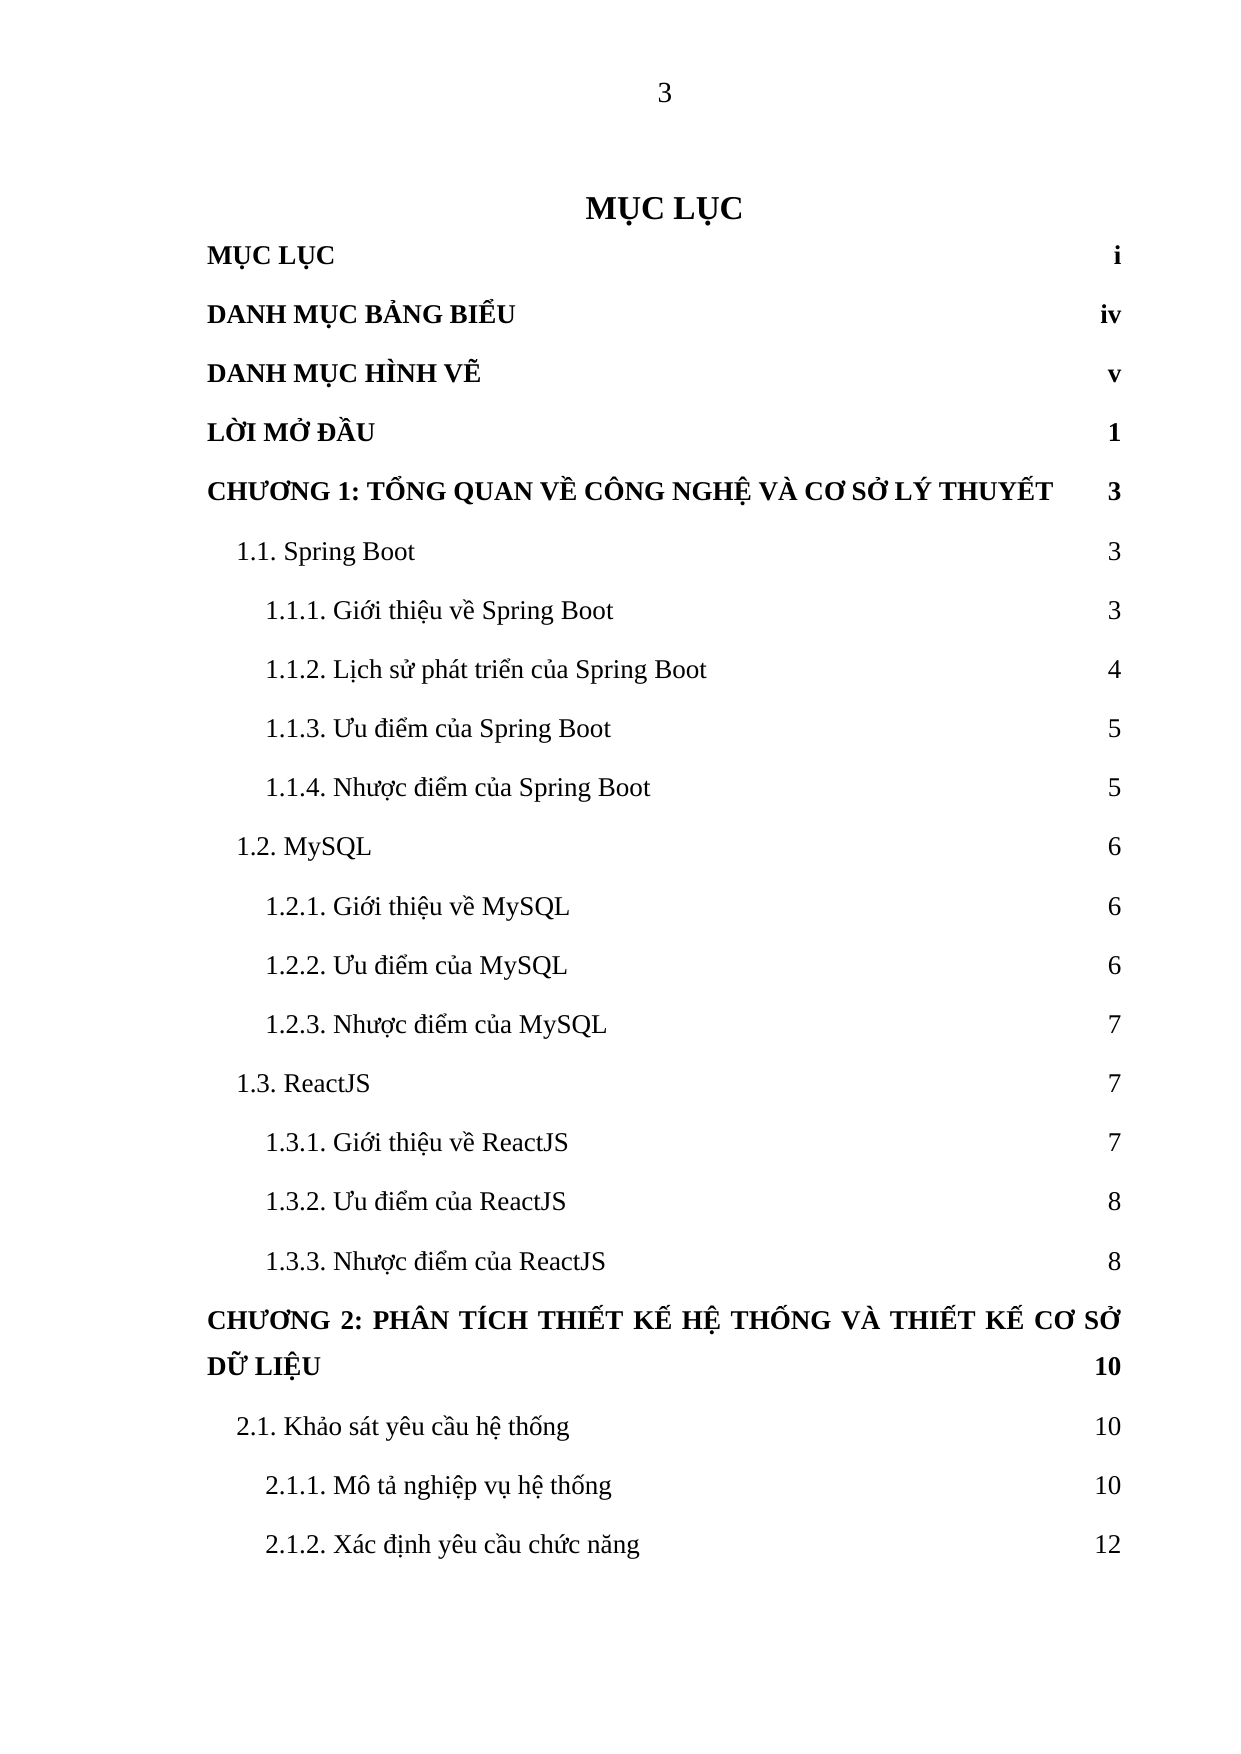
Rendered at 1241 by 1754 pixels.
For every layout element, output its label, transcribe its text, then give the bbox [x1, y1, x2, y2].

text LỜI MỞ ĐẦU 1 [207, 416, 1122, 447]
text DANH MỤC BẢNG BIỂU iv [207, 298, 1122, 329]
text 1.3. ReactJS 7 [236, 1067, 1122, 1098]
text 1.1.3. Ưu điểm của Spring Boot 5 [265, 712, 1122, 743]
text 1.2.3. Nhược điểm của MySQL 7 [265, 1008, 1122, 1039]
text MỤC LỤC i [207, 239, 1122, 270]
text CHƯƠNG 1: TỔNG QUAN VỀ CÔNG NGHỆ VÀ CƠ SỞ LÝ THUYẾT 3 [207, 475, 1122, 507]
text 1.2. MySQL 6 [236, 830, 1122, 862]
text 1.1.4. Nhược điểm của Spring Boot 5 [265, 771, 1122, 802]
text 1.2.1. Giới thiệu về MySQL 6 [265, 889, 1122, 921]
subtitle MỤC LỤC [207, 188, 1122, 226]
text 1.2.2. Ưu điểm của MySQL 6 [265, 949, 1122, 980]
text 2.1.2. Xác định yêu cầu chức năng 12 [265, 1528, 1122, 1559]
text 2.1.1. Mô tả nghiệp vụ hệ thống 10 [265, 1469, 1122, 1500]
text 1.1.1. Giới thiệu về Spring Boot 3 [265, 594, 1122, 625]
text CHƯƠNG 2: PHÂN TÍCH THIẾT KẾ HỆ THỐNG VÀ THIẾT KẾ CƠ SỞ DỮ LIỆU 10 [207, 1304, 1122, 1382]
text 1.3.2. Ưu điểm của ReactJS 8 [265, 1185, 1122, 1217]
text 1.3.3. Nhược điểm của ReactJS 8 [265, 1244, 1122, 1276]
text 1.1.2. Lịch sử phát triển của Spring Boot 4 [265, 653, 1122, 684]
text 2.1. Khảo sát yêu cầu hệ thống 10 [236, 1409, 1122, 1441]
text 1.1. Spring Boot 3 [236, 534, 1122, 566]
text 1.3.1. Giới thiệu về ReactJS 7 [265, 1126, 1122, 1157]
text DANH MỤC HÌNH VẼ v [207, 357, 1122, 388]
